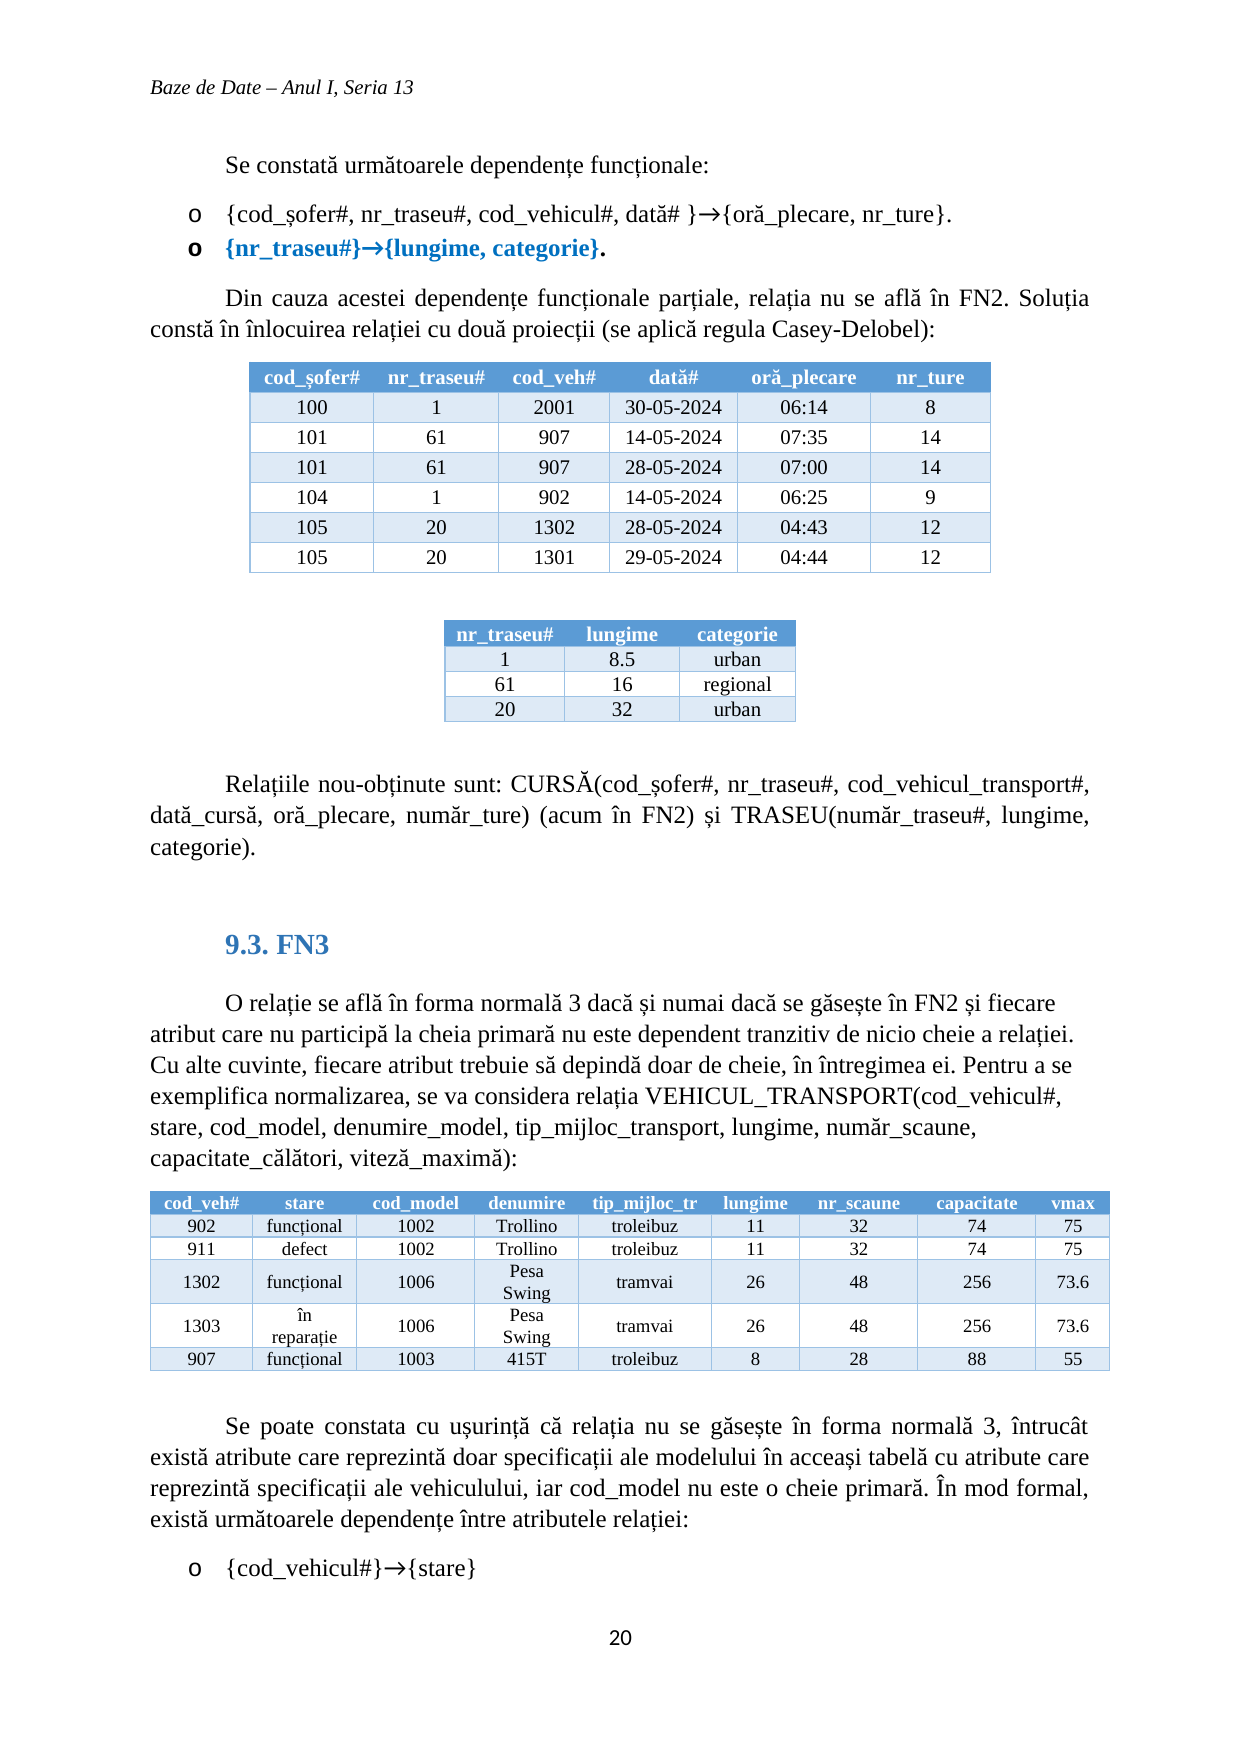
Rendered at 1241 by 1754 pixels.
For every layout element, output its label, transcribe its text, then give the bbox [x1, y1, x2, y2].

table_cell urban [680, 647, 795, 671]
table_cell 2001 [499, 393, 609, 422]
table_cell 100 [251, 393, 373, 422]
table_cell defect [253, 1238, 356, 1259]
list {cod_vehicul#}→{stare} [187, 1552, 1090, 1583]
table_cell 907 [499, 453, 609, 482]
table_cell 1302 [499, 513, 609, 542]
table_cell 8 [871, 393, 990, 422]
table_cell 26 [712, 1260, 799, 1303]
table_cell 26 [712, 1304, 799, 1347]
table_cell 105 [251, 543, 373, 572]
table_cell 20 [374, 543, 498, 572]
table_cell 75 [1036, 1238, 1109, 1259]
table_header denumire [475, 1192, 578, 1214]
table_cell 1002 [357, 1215, 474, 1236]
table_header cod_șofer# [251, 363, 373, 392]
table_cell 20 [446, 697, 564, 721]
table_cell 28-05-2024 [610, 513, 737, 542]
table_header vmax [1036, 1192, 1109, 1214]
table_cell 9 [871, 483, 990, 512]
table_cell 1 [374, 393, 498, 422]
table_cell 28-05-2024 [610, 453, 737, 482]
table_cell 8 [712, 1348, 799, 1370]
table_header lungime [565, 621, 679, 646]
table_cell 48 [800, 1304, 917, 1347]
table_cell 74 [918, 1238, 1035, 1259]
table_cell funcțional [253, 1215, 356, 1236]
table_cell 1006 [357, 1304, 474, 1347]
table_cell 105 [251, 513, 373, 542]
table_cell 73.6 [1036, 1304, 1109, 1347]
table_cell Pesa Swing [475, 1260, 578, 1303]
table_cell Trollino [475, 1215, 578, 1236]
table_cell 04:43 [738, 513, 870, 542]
table_cell 1302 [151, 1260, 252, 1303]
table_cell 911 [151, 1238, 252, 1259]
table_header nr_ture [871, 363, 990, 392]
table_cell 14-05-2024 [610, 483, 737, 512]
table_cell urban [680, 697, 795, 721]
table_cell în reparație [253, 1304, 356, 1347]
table_cell Pesa Swing [475, 1304, 578, 1347]
table_cell 256 [918, 1304, 1035, 1347]
table_cell funcțional [253, 1260, 356, 1303]
table_cell 07:00 [738, 453, 870, 482]
table_cell troleibuz [579, 1238, 711, 1259]
table_cell 61 [446, 672, 564, 696]
table_cell 28 [800, 1348, 917, 1370]
table_cell 06:14 [738, 393, 870, 422]
table_cell 1 [374, 483, 498, 512]
table_cell tramvai [579, 1304, 711, 1347]
table_cell troleibuz [579, 1215, 711, 1236]
table_cell 1 [446, 647, 564, 671]
table_cell 104 [251, 483, 373, 512]
table_cell 1301 [499, 543, 609, 572]
table_cell 14 [872, 454, 989, 481]
text Se poate constata cu ușurință că relația nu se găsește în forma normală 3, întrucât există atribute care reprezintă doar specificații ale modelului în acceași tabelă cu atribute care reprezintă specificații ale vehiculului, iar cod_model nu este o cheie primară. În mod formal, există următoarele dependențe între atributele relației: [150, 1411, 1090, 1533]
table_header nr_traseu# [446, 621, 564, 646]
table_header tip_mijloc_tr [579, 1192, 711, 1214]
table_header stare [253, 1192, 356, 1214]
table_cell 902 [499, 483, 609, 512]
table_cell 12 [871, 513, 990, 542]
table_cell 32 [800, 1238, 917, 1259]
text O relație se află în forma normală 3 dacă și numai dacă se găsește în FN2 și fiecare atribut care nu participă la cheia primară nu este dependent tranzitiv de nicio cheie a relației. Cu alte cuvinte, fiecare atribut trebuie să depindă doar de cheie, în întregimea ei. Pentru a se exemplifica normalizarea, se va considera relația VEHICUL_TRANSPORT(cod_vehicul#, stare, cod_model, denumire_model, tip_mijloc_transport, lungime, număr_scaune, capacitate_călători, viteză_maximă): [150, 988, 1090, 1172]
text Relațiile nou-obținute sunt: CURSĂ(cod_șofer#, nr_traseu#, cod_vehicul_transport#, dată_cursă, oră_plecare, număr_ture) (acum în FN2) și TRASEU(număr_traseu#, lungime, categorie). [150, 769, 1090, 860]
table_cell 11 [712, 1238, 799, 1259]
table_cell 55 [1036, 1348, 1109, 1370]
table_cell 75 [1036, 1215, 1109, 1236]
table_cell troleibuz [579, 1348, 711, 1370]
table_cell 11 [712, 1215, 799, 1236]
table_cell regional [680, 672, 795, 696]
text Se constată următoarele dependențe funcționale: [150, 150, 1090, 179]
table_cell 29-05-2024 [610, 543, 737, 572]
table_cell 101 [251, 453, 373, 482]
subtitle 9.3. FN3 [150, 927, 1090, 961]
table_cell 14-05-2024 [610, 423, 737, 452]
table_cell 07:35 [738, 423, 870, 452]
table_cell Trollino [475, 1238, 578, 1259]
table_header lungime [712, 1192, 799, 1214]
list {cod_șofer#, nr_traseu#, cod_vehicul#, dată# }→{oră_plecare, nr_ture}. [187, 198, 1090, 229]
table_cell 88 [918, 1348, 1035, 1370]
table_header categorie [680, 621, 795, 646]
table_cell 61 [374, 423, 498, 452]
table_cell 907 [151, 1348, 252, 1370]
table_header nr_scaune [800, 1192, 917, 1214]
table_header cod_model [357, 1192, 474, 1214]
table_cell 8.5 [565, 647, 679, 671]
table_header cod_veh# [499, 363, 609, 392]
table_cell 73.6 [1036, 1260, 1109, 1303]
table_cell 30-05-2024 [610, 393, 737, 422]
table_cell 06:25 [738, 483, 870, 512]
table_cell 1006 [357, 1260, 474, 1303]
table_cell 32 [565, 697, 679, 721]
table_cell 48 [800, 1260, 917, 1303]
table_cell 256 [918, 1260, 1035, 1303]
table_header capacitate [918, 1192, 1035, 1214]
table_cell tramvai [579, 1260, 711, 1303]
table_cell 415T [475, 1348, 578, 1370]
table_cell 902 [151, 1215, 252, 1236]
table_header nr_traseu# [374, 363, 498, 392]
table_cell 16 [565, 672, 679, 696]
table_cell 907 [499, 423, 609, 452]
table_cell 1003 [357, 1348, 474, 1370]
table_cell funcțional [253, 1348, 356, 1370]
table_cell 14 [871, 423, 990, 452]
table_cell 12 [871, 543, 990, 572]
table_cell 1002 [357, 1238, 474, 1259]
table_cell 1303 [151, 1304, 252, 1347]
table_cell 101 [251, 423, 373, 452]
table_header oră_plecare [738, 363, 870, 392]
table_cell 74 [918, 1215, 1035, 1236]
text Din cauza acestei dependențe funcționale parțiale, relația nu se află în FN2. Soluția constă în înlocuirea relației cu două proiecții (se aplică regula Casey-Delobel): [150, 283, 1090, 343]
table_cell 20 [374, 513, 498, 542]
list {nr_traseu#}→{lungime, categorie}. [187, 232, 1090, 264]
table_header dată# [610, 363, 737, 392]
table_cell 61 [374, 453, 498, 482]
table_header cod_veh# [151, 1192, 252, 1214]
table_cell 32 [800, 1215, 917, 1236]
table_cell 04:44 [738, 543, 870, 572]
